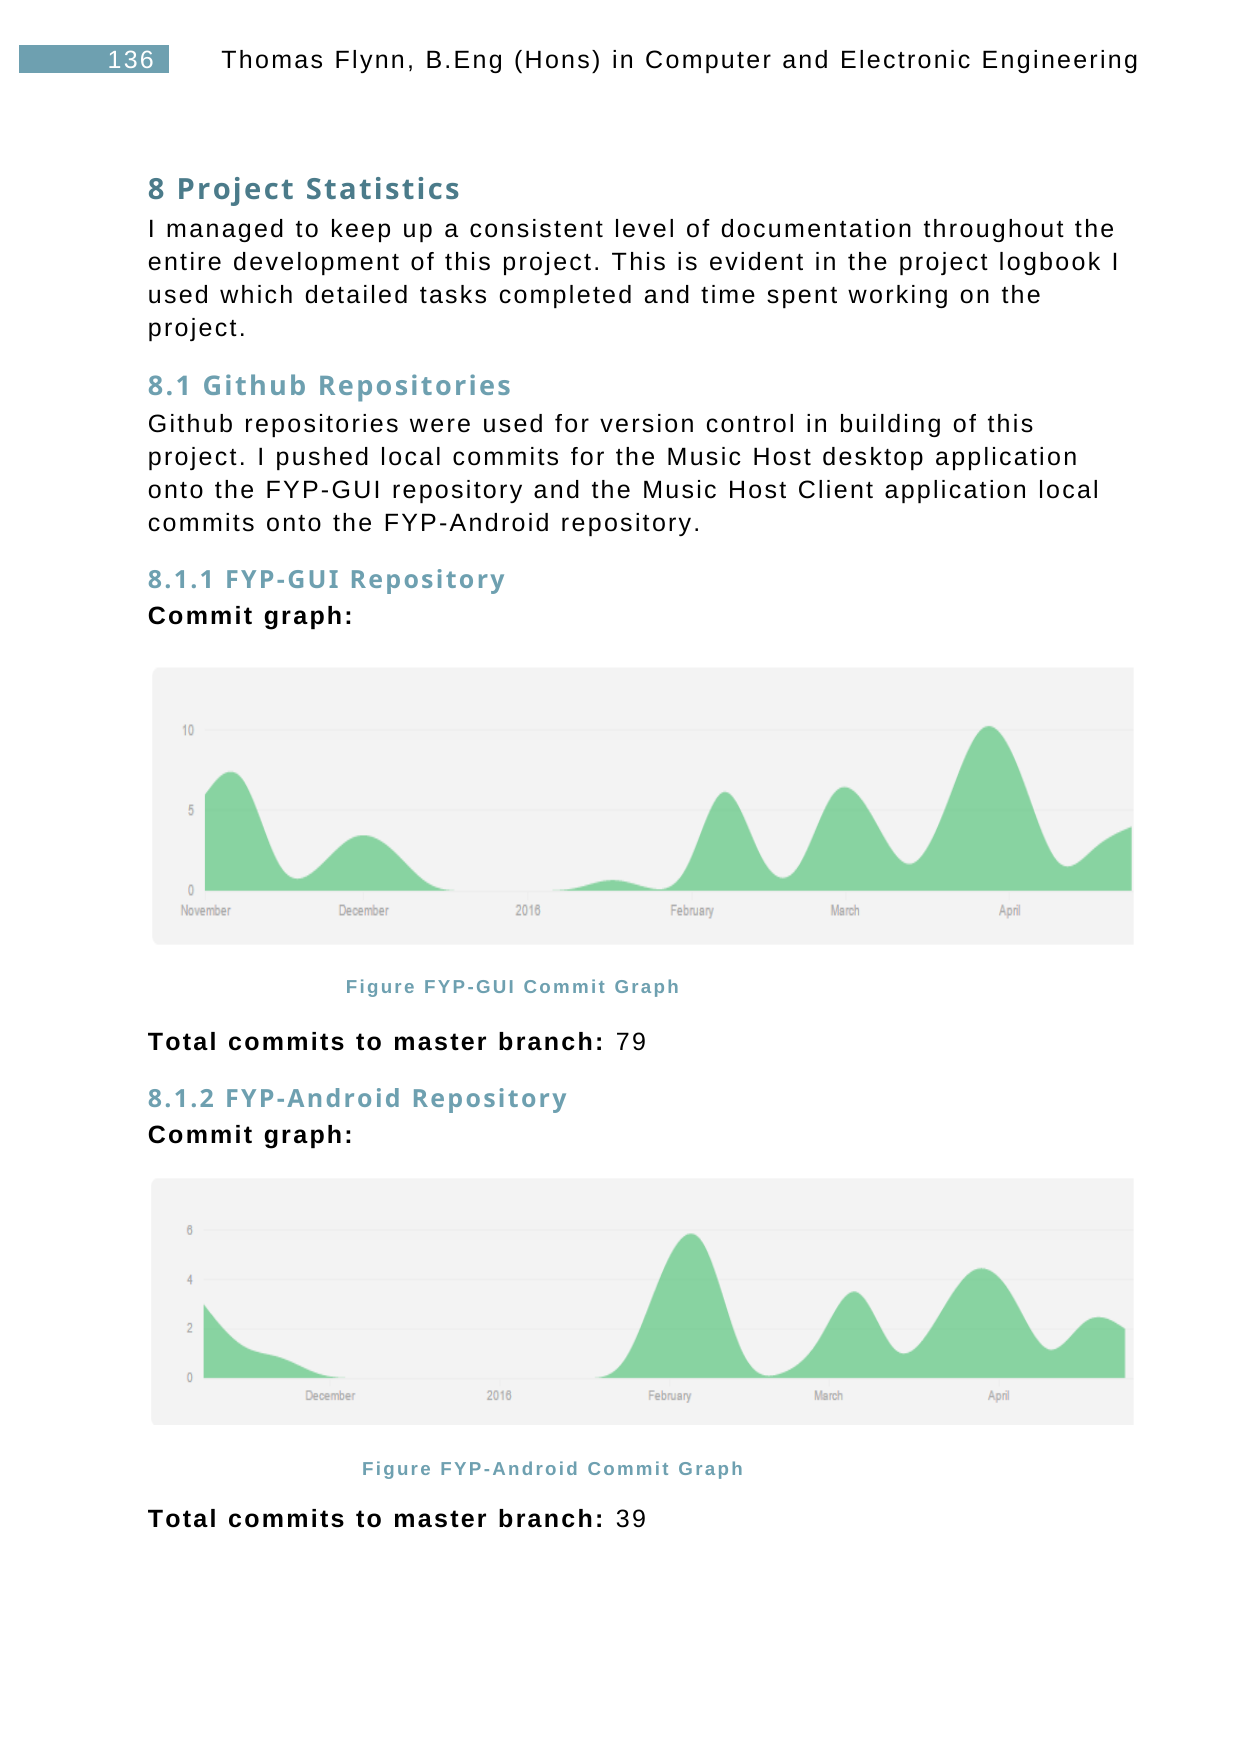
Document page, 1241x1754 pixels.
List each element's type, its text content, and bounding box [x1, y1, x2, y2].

picture [147, 655, 1134, 948]
text Total commits to master branch: 39 [148, 1504, 1122, 1533]
subtitle 8 Project Statistics [148, 168, 1122, 208]
text Github repositories were used for version control in building of this project. I pushed local commits for the Music Host desktop application onto the FYP-GUI repository and the Music Host Client application local commits onto the FYP-Android repository. [148, 409, 1122, 537]
text Total commits to master branch: 79 [148, 1027, 1122, 1056]
text Commit graph: [148, 1120, 1122, 1149]
subtitle 8.1.2 FYP-Android Repository [148, 1081, 1122, 1115]
subtitle 8.1 Github Repositories [148, 367, 1122, 403]
picture [147, 1173, 1134, 1425]
text Commit graph: [148, 601, 1122, 630]
text I managed to keep up a consistent level of documentation throughout the entire development of this project. This is evident in the project logbook I used which detailed tasks completed and time spent working on the project. [148, 214, 1122, 342]
subtitle 8.1.1 FYP-GUI Repository [148, 562, 1122, 596]
